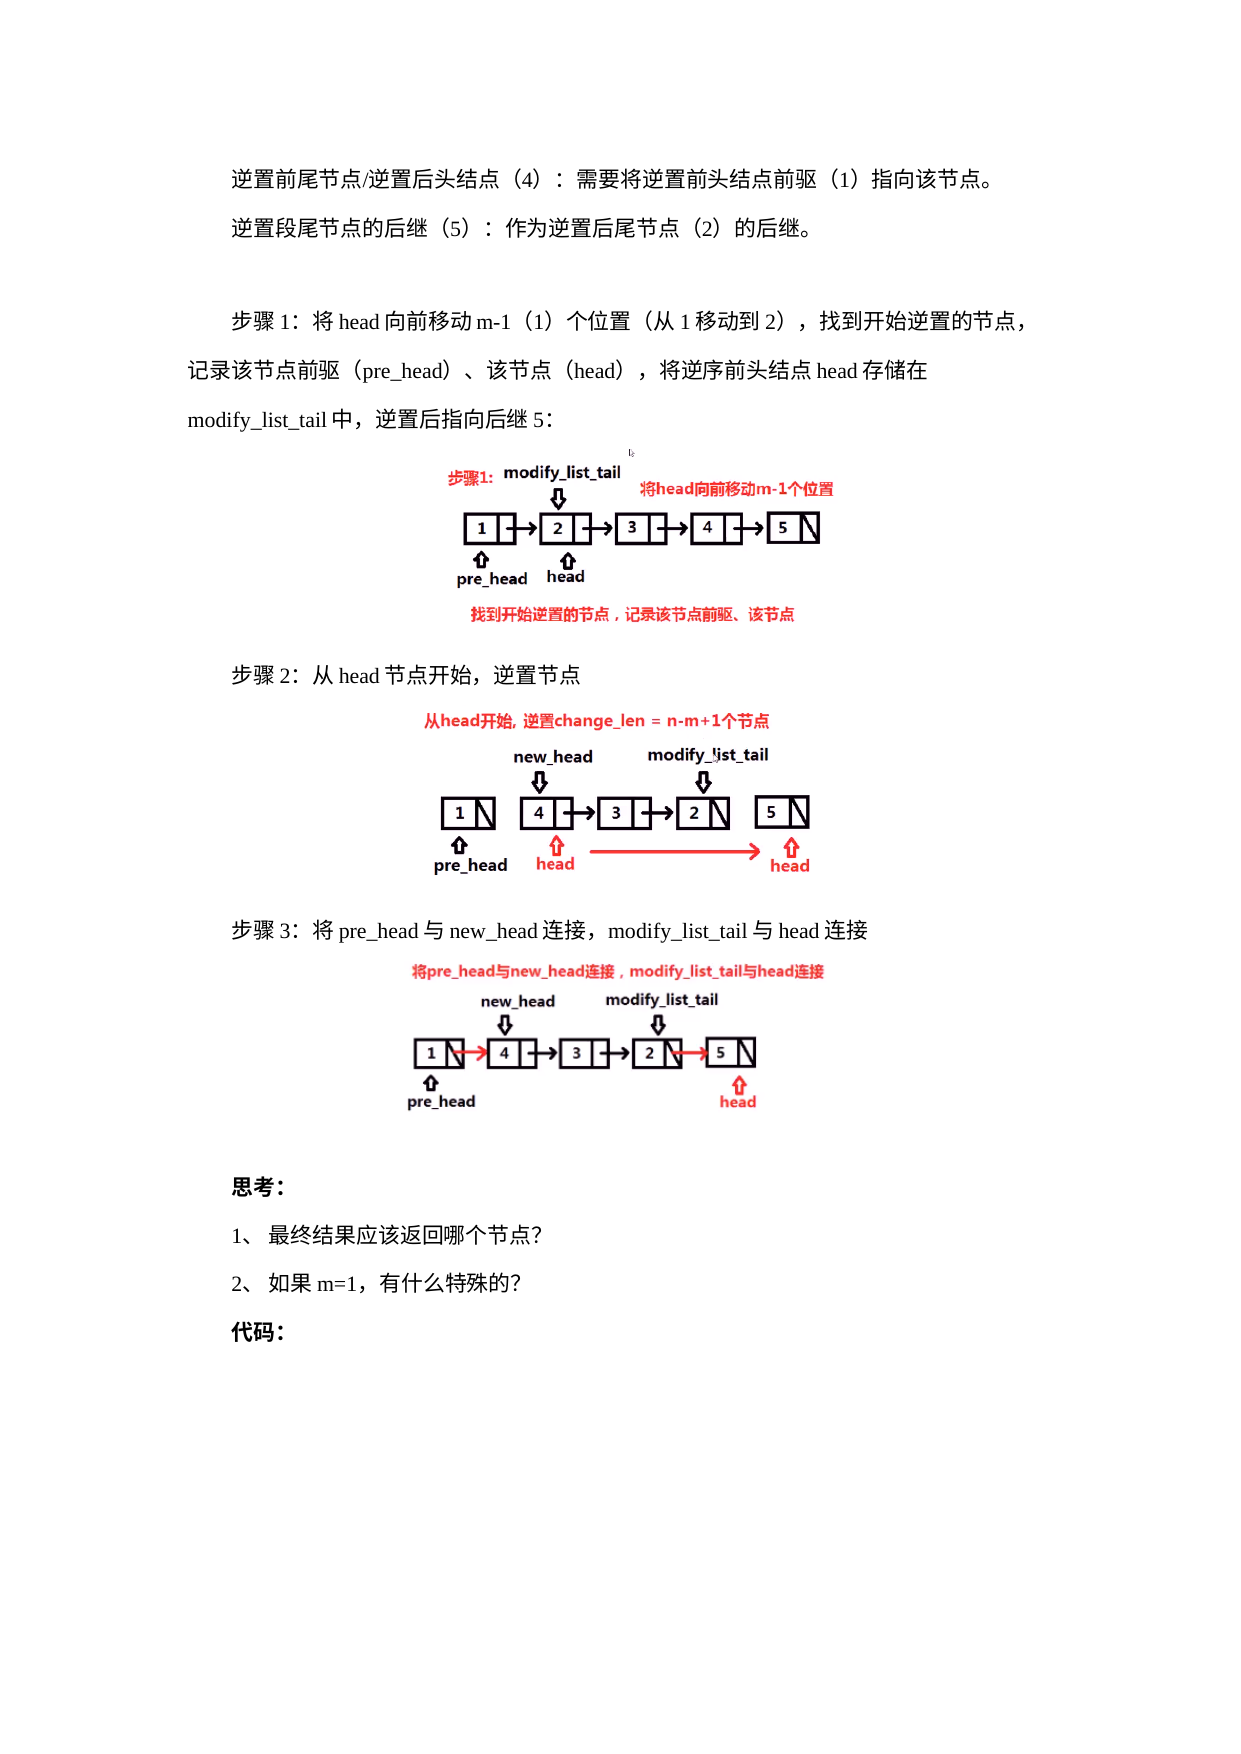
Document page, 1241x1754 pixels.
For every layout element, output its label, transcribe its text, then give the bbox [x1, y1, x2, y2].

text 代码： [187, 1314, 1053, 1347]
list 如果m=1，有什么特殊的？ [231, 1266, 1053, 1298]
text 步骤1：将head向前移动m-1（1）个位置（从1移动到2），找到开始逆置的节点，记录该节点前驱（pre_head）、该节点（head），将逆序前头结点head存储在modify_list_tail中，逆置后指向后继5： [187, 304, 1053, 434]
text 思考： [187, 1169, 1053, 1202]
text 逆置段尾节点的后继（5）：作为逆置后尾节点（2）的后继。 [187, 210, 1053, 243]
text 步骤3：将pre_head与new_head连接，modify_list_tail与head连接 [187, 913, 1053, 946]
list 最终结果应该返回哪个节点？ [231, 1217, 1053, 1250]
picture [431, 449, 853, 629]
picture [416, 705, 824, 882]
text 步骤2：从head节点开始，逆置节点 [187, 657, 1053, 690]
text 逆置前尾节点/逆置后头结点（4）：需要将逆置前头结点前驱（1）指向该节点。 [187, 162, 1053, 194]
picture [402, 961, 838, 1128]
